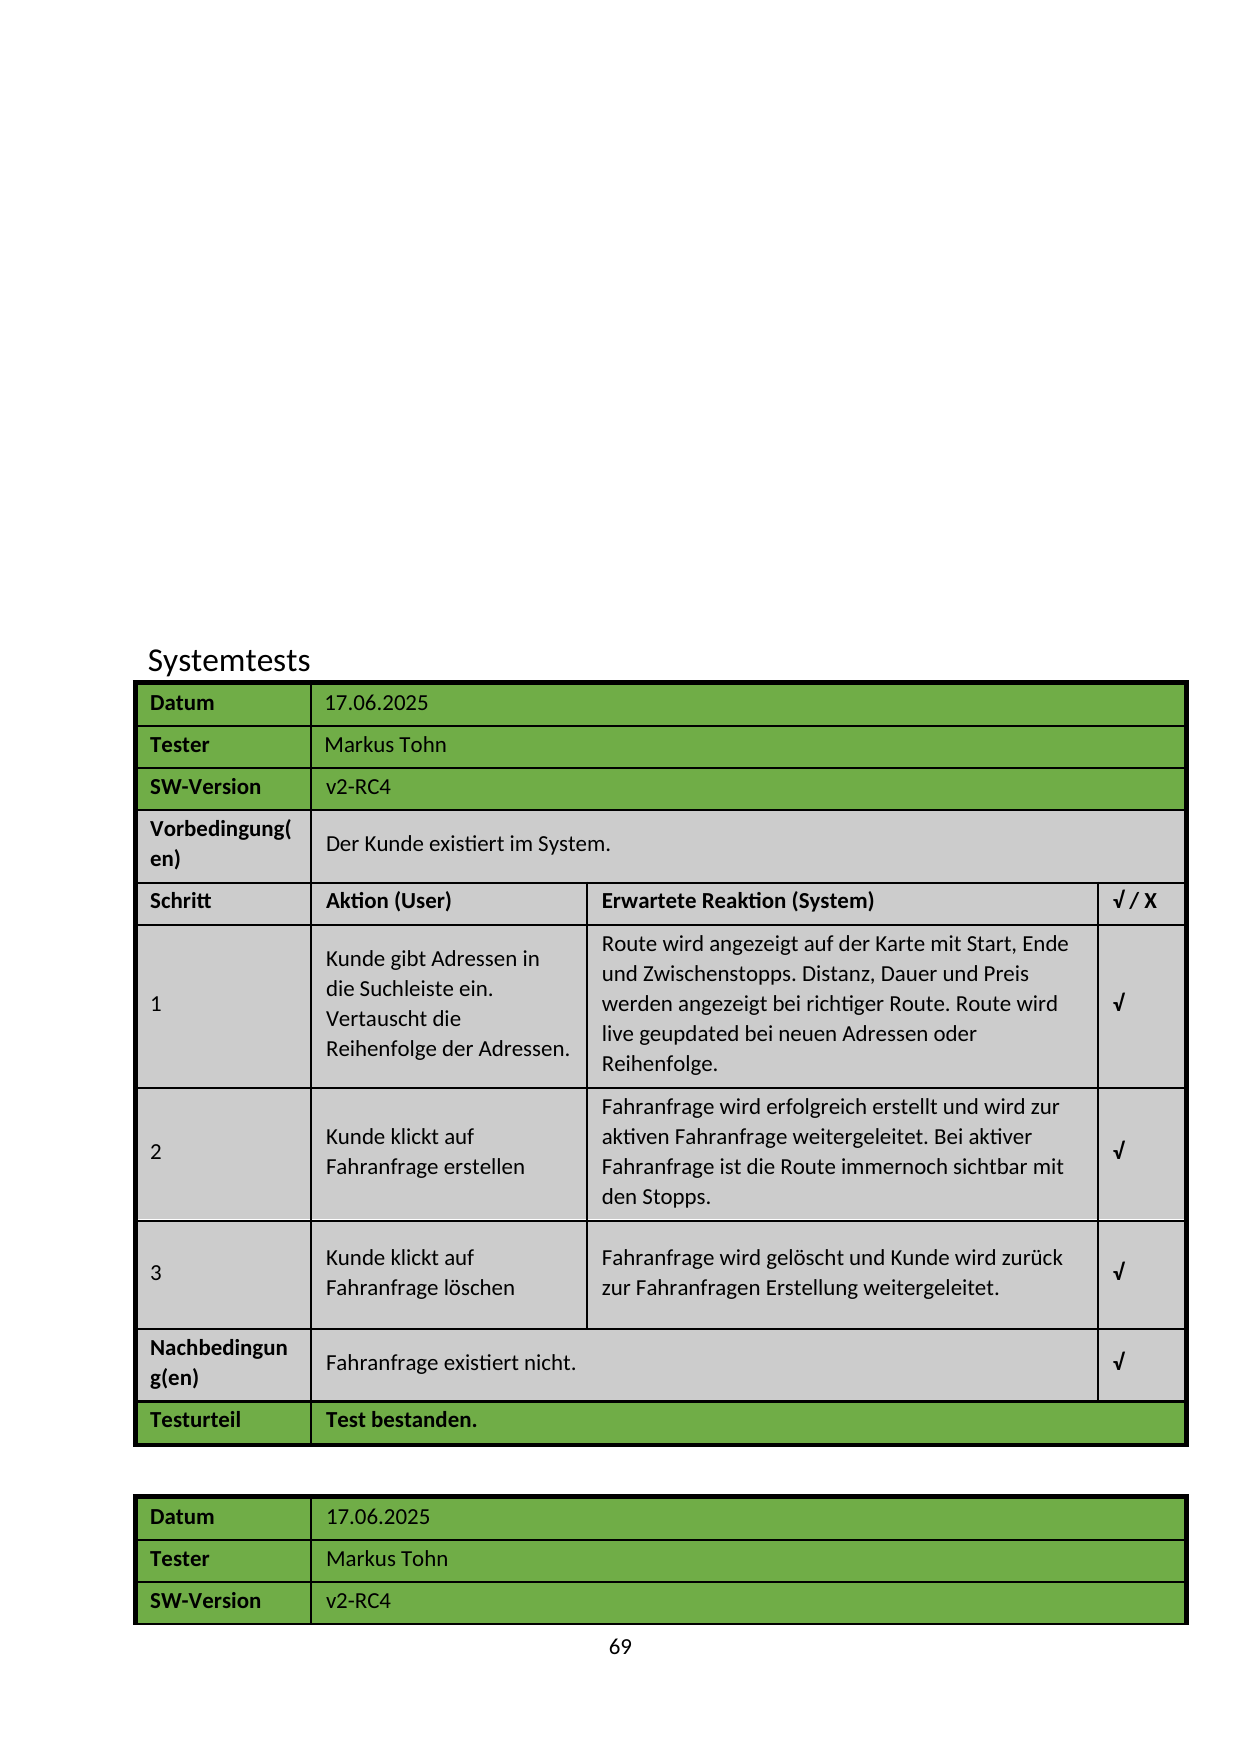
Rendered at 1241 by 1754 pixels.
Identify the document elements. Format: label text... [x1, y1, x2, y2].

table_cell Fahranfrage wird erfolgreich erstellt und wird zur aktiven Fahranfrage weitergeleitet. Bei aktiver Fahranfrage ist die Route immernoch sichtbar mit den Stopps. [588, 1089, 1097, 1219]
table_cell Kunde klickt auf Fahranfrage erstellen [312, 1089, 586, 1219]
table_cell Vorbedingung(en) [138, 811, 310, 882]
table_cell SW-Version [138, 769, 310, 809]
subtitle Systemtests [148, 639, 1093, 680]
table_cell Schritt [138, 884, 310, 924]
table_cell v2-RC4 [312, 769, 1184, 809]
table_cell Test bestanden. [312, 1403, 1184, 1443]
table_cell Tester [138, 1541, 310, 1581]
table_cell v2-RC4 [312, 1583, 1184, 1623]
table_cell √ / X [1099, 884, 1184, 924]
table_cell Aktion (User) [312, 884, 586, 924]
table_cell Erwartete Reaktion (System) [588, 884, 1097, 924]
table_cell Fahranfrage existiert nicht. [312, 1330, 1097, 1400]
table_cell √ [1099, 926, 1184, 1087]
table_cell Der Kunde existiert im System. [312, 811, 1184, 882]
table_cell 2 [138, 1089, 310, 1219]
table_cell Kunde gibt Adressen in die Suchleiste ein. Vertauscht die Reihenfolge der Adressen. [312, 926, 586, 1087]
table_cell Testurteil [138, 1403, 310, 1443]
table_cell Markus Tohn [312, 1541, 1184, 1581]
table_cell 1 [138, 926, 310, 1087]
table_cell Kunde klickt auf Fahranfrage löschen [312, 1222, 586, 1328]
table_cell Route wird angezeigt auf der Karte mit Start, Ende und Zwischenstopps. Distanz, Dauer und Preis werden angezeigt bei richtiger Route. Route wird live geupdated bei neuen Adressen oder Reihenfolge. [588, 926, 1097, 1087]
table_cell √ [1099, 1222, 1184, 1328]
table_cell Tester [138, 727, 310, 767]
table_cell √ [1099, 1330, 1184, 1400]
table_cell Markus Tohn [312, 727, 1184, 767]
table_cell Fahranfrage wird gelöscht und Kunde wird zurück zur Fahranfragen Erstellung weitergeleitet. [588, 1222, 1097, 1328]
table_cell √ [1099, 1089, 1184, 1219]
table_header 17.06.2025 [312, 1499, 1184, 1539]
table_cell Nachbedingung(en) [138, 1330, 310, 1400]
table_header Datum [138, 685, 310, 725]
table_header 17.06.2025 [312, 685, 1184, 725]
table_cell SW-Version [138, 1583, 310, 1623]
table_header Datum [138, 1499, 310, 1539]
table_cell 3 [138, 1222, 310, 1328]
